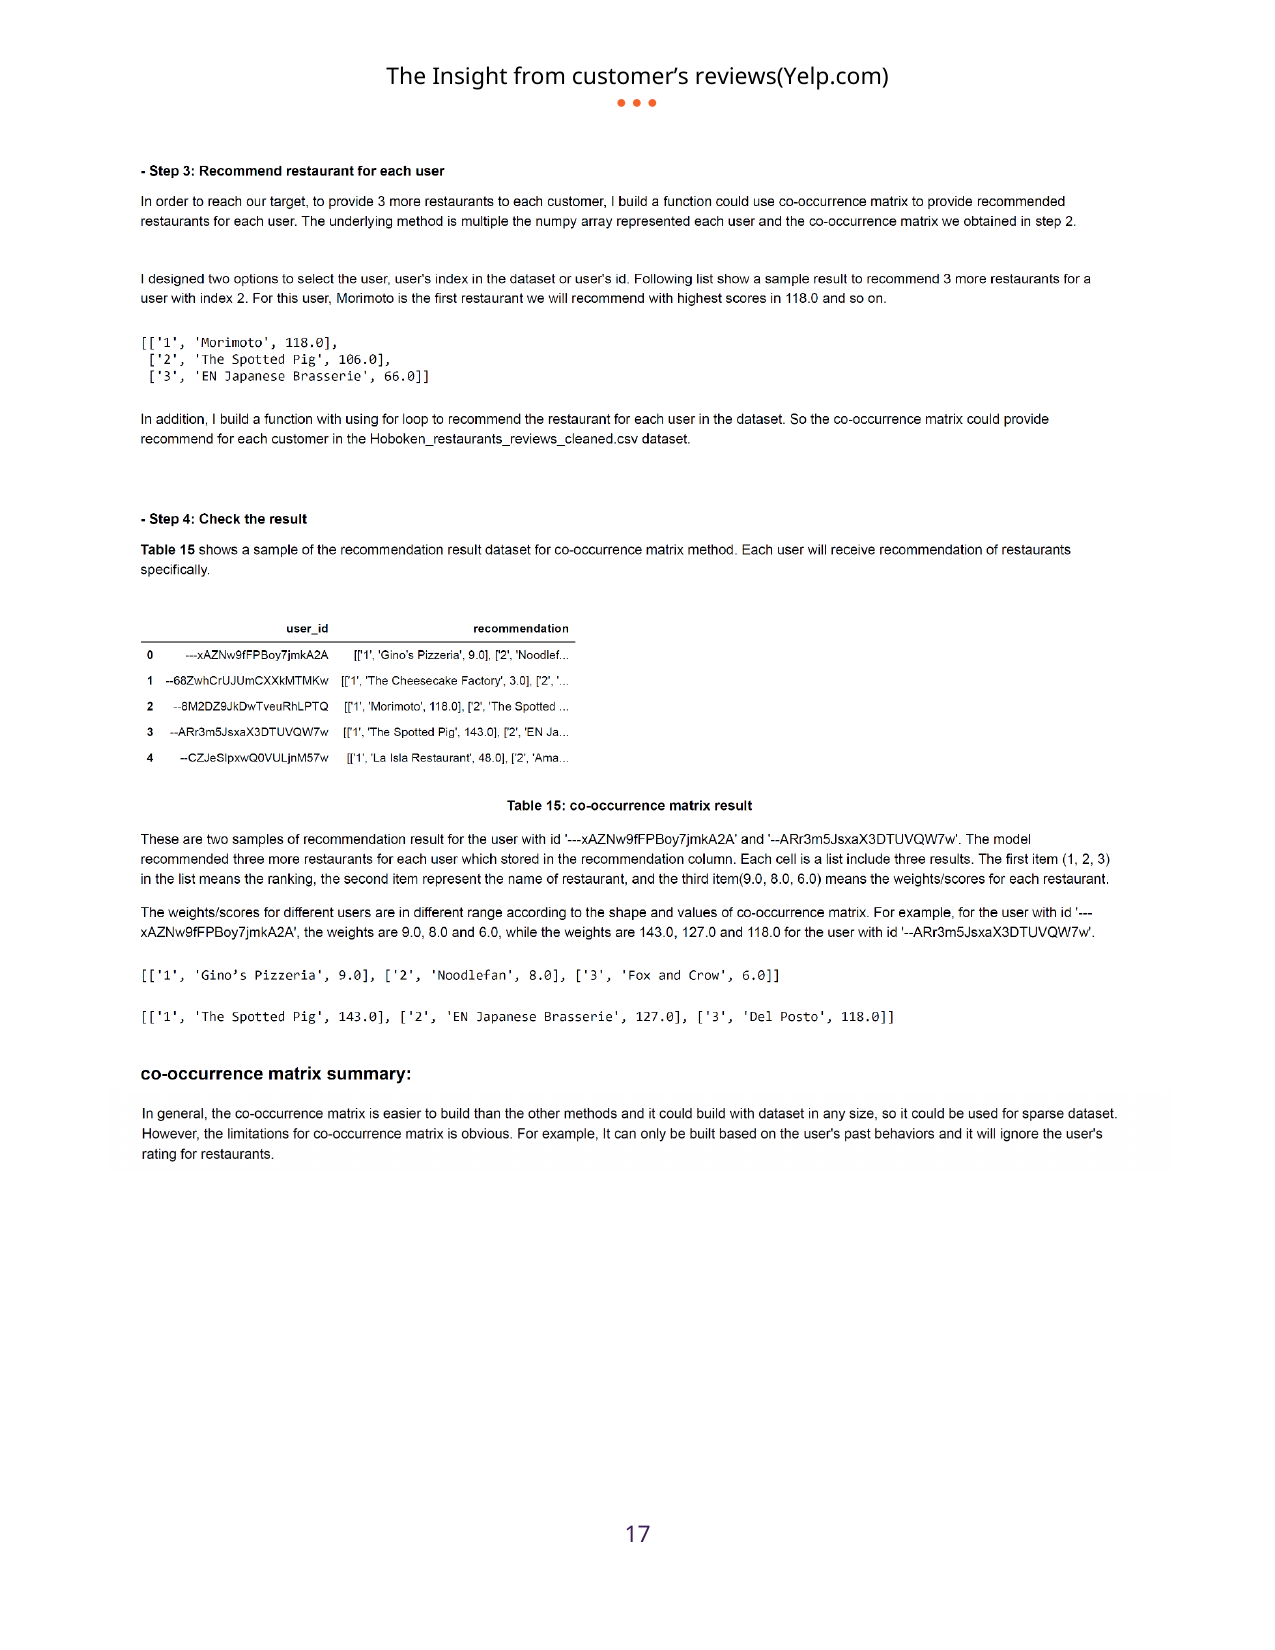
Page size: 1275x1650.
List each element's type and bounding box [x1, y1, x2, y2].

picture [106, 151, 1172, 1171]
